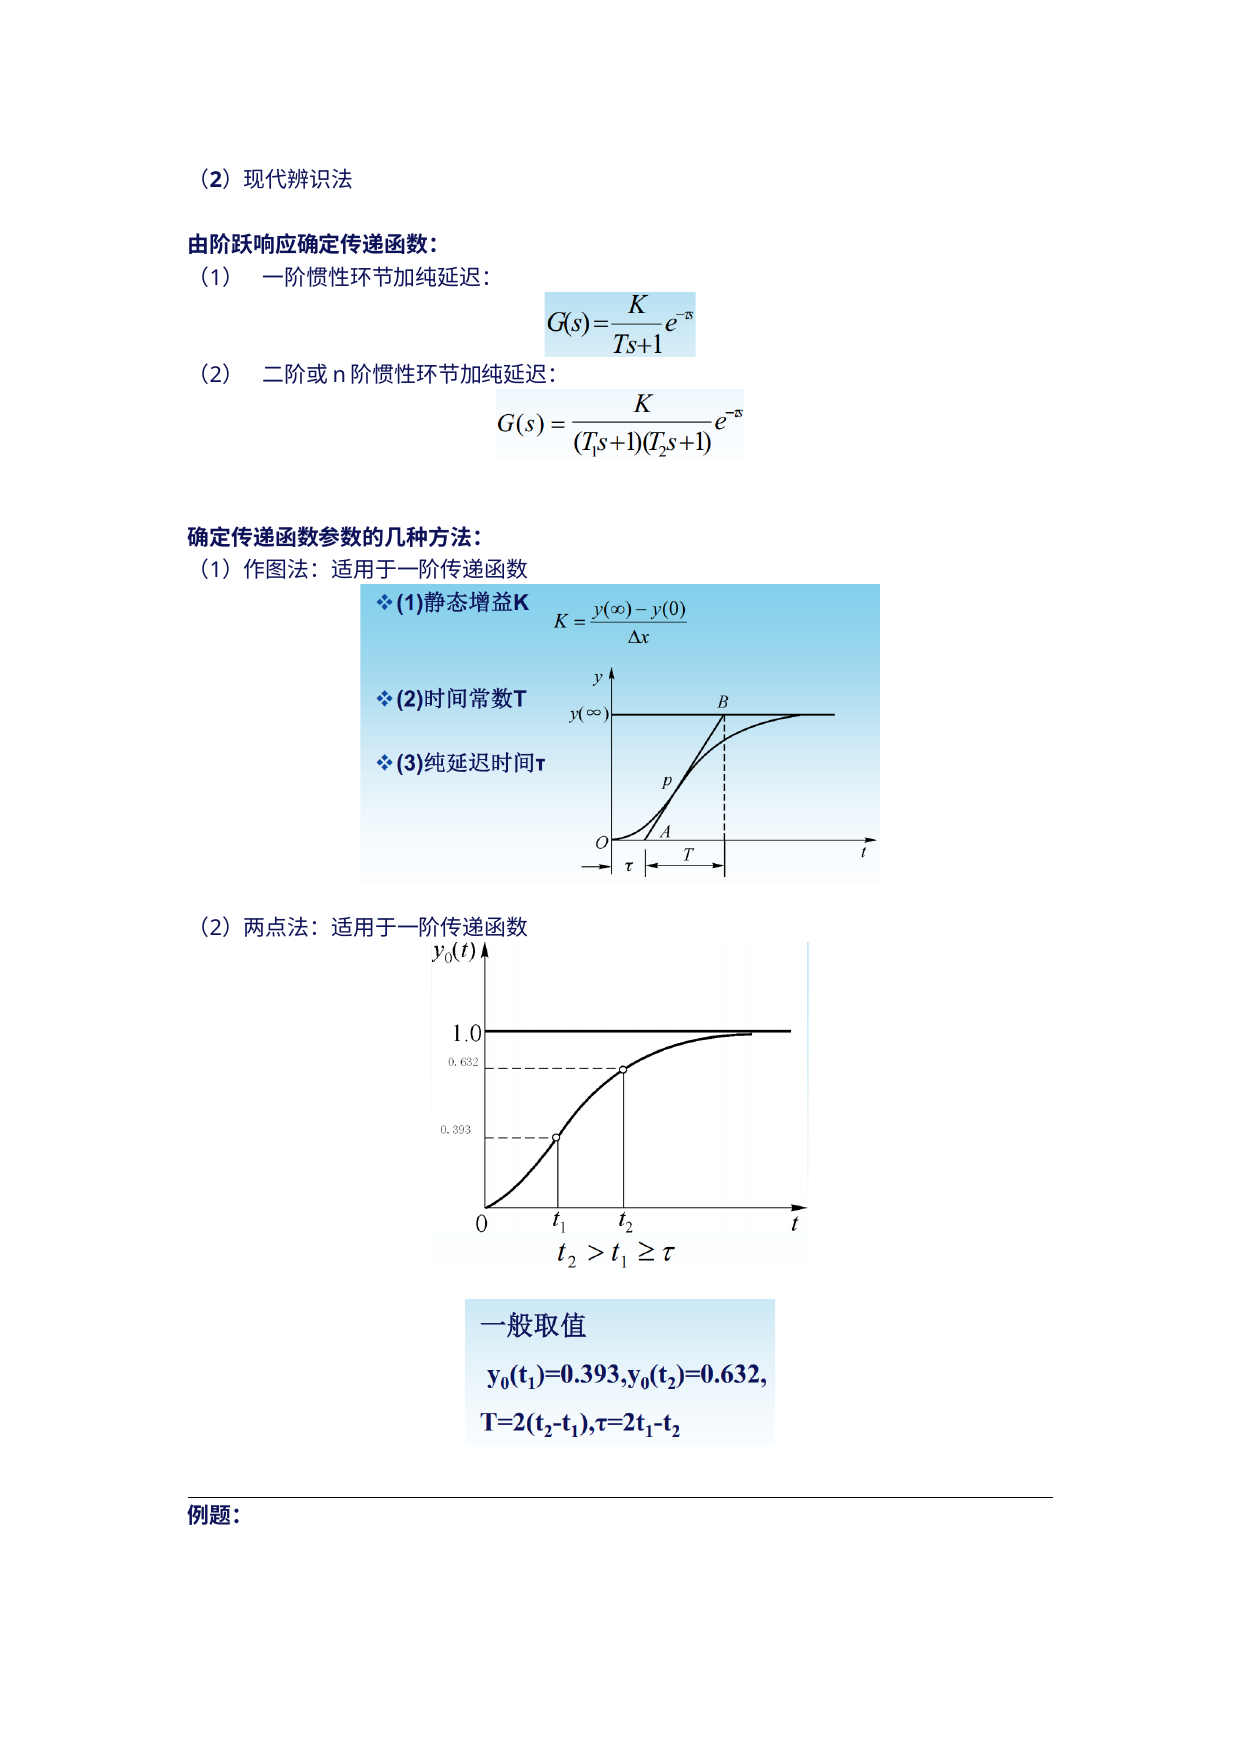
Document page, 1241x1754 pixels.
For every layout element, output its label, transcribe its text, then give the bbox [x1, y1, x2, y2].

picture [431, 942, 809, 1271]
picture [465, 1299, 776, 1446]
text 由阶跃响应确定传递函数： [187, 227, 1053, 259]
text 例题： [187, 1498, 1053, 1531]
picture [544, 292, 696, 357]
text 确定传递函数参数的几种方法： [187, 519, 1053, 552]
text （2）两点法：适用于一阶传递函数 [187, 909, 1053, 942]
picture [360, 584, 880, 885]
list 二阶或n阶惯性环节加纯延迟： [187, 357, 1053, 389]
picture [495, 389, 745, 459]
text （1）作图法：适用于一阶传递函数 [187, 552, 1053, 584]
list 一阶惯性环节加纯延迟： [187, 259, 1053, 292]
text （2）现代辨识法 [187, 162, 1053, 194]
